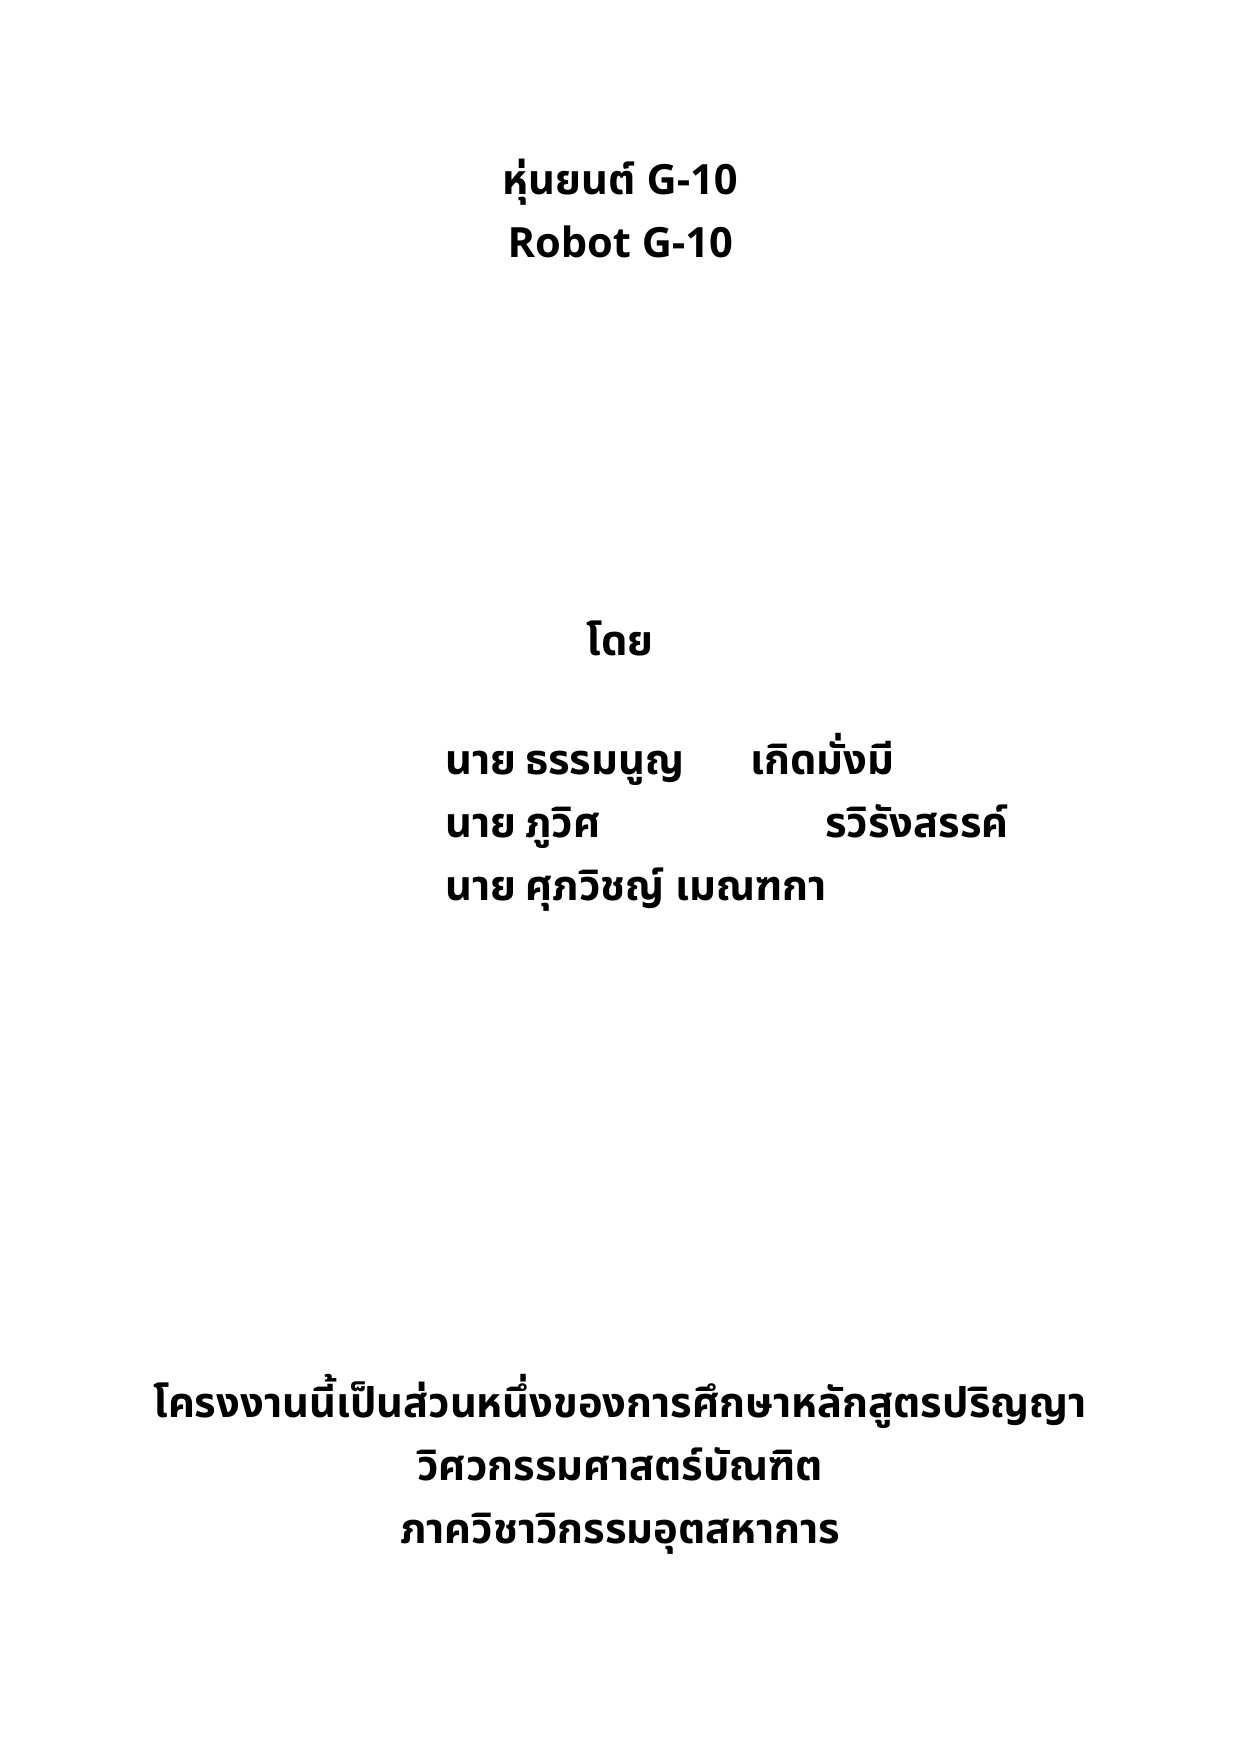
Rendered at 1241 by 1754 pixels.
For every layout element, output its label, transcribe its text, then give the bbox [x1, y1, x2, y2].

text โครงงานนี้เป็นส่วนหนึ่งของการศึกษาหลักสูตรปริญญาวิศวกรรมศาสตร์บัณฑิต [150, 1373, 1090, 1499]
text Robot G-10 [150, 213, 1090, 270]
text นาย ศุภวิชญ์ เมณฑกา [150, 856, 1090, 919]
text นาย ธรรมนูญ เกิดมั่งมี [150, 730, 1090, 793]
text ภาควิชาวิกรรมอุตสหาการ [150, 1499, 1090, 1562]
text หุ่นยนต์ G-10 [150, 150, 1090, 213]
text นาย ภูวิศ รวิรังสรรค์ [150, 793, 1090, 856]
text โดย [150, 611, 1090, 674]
